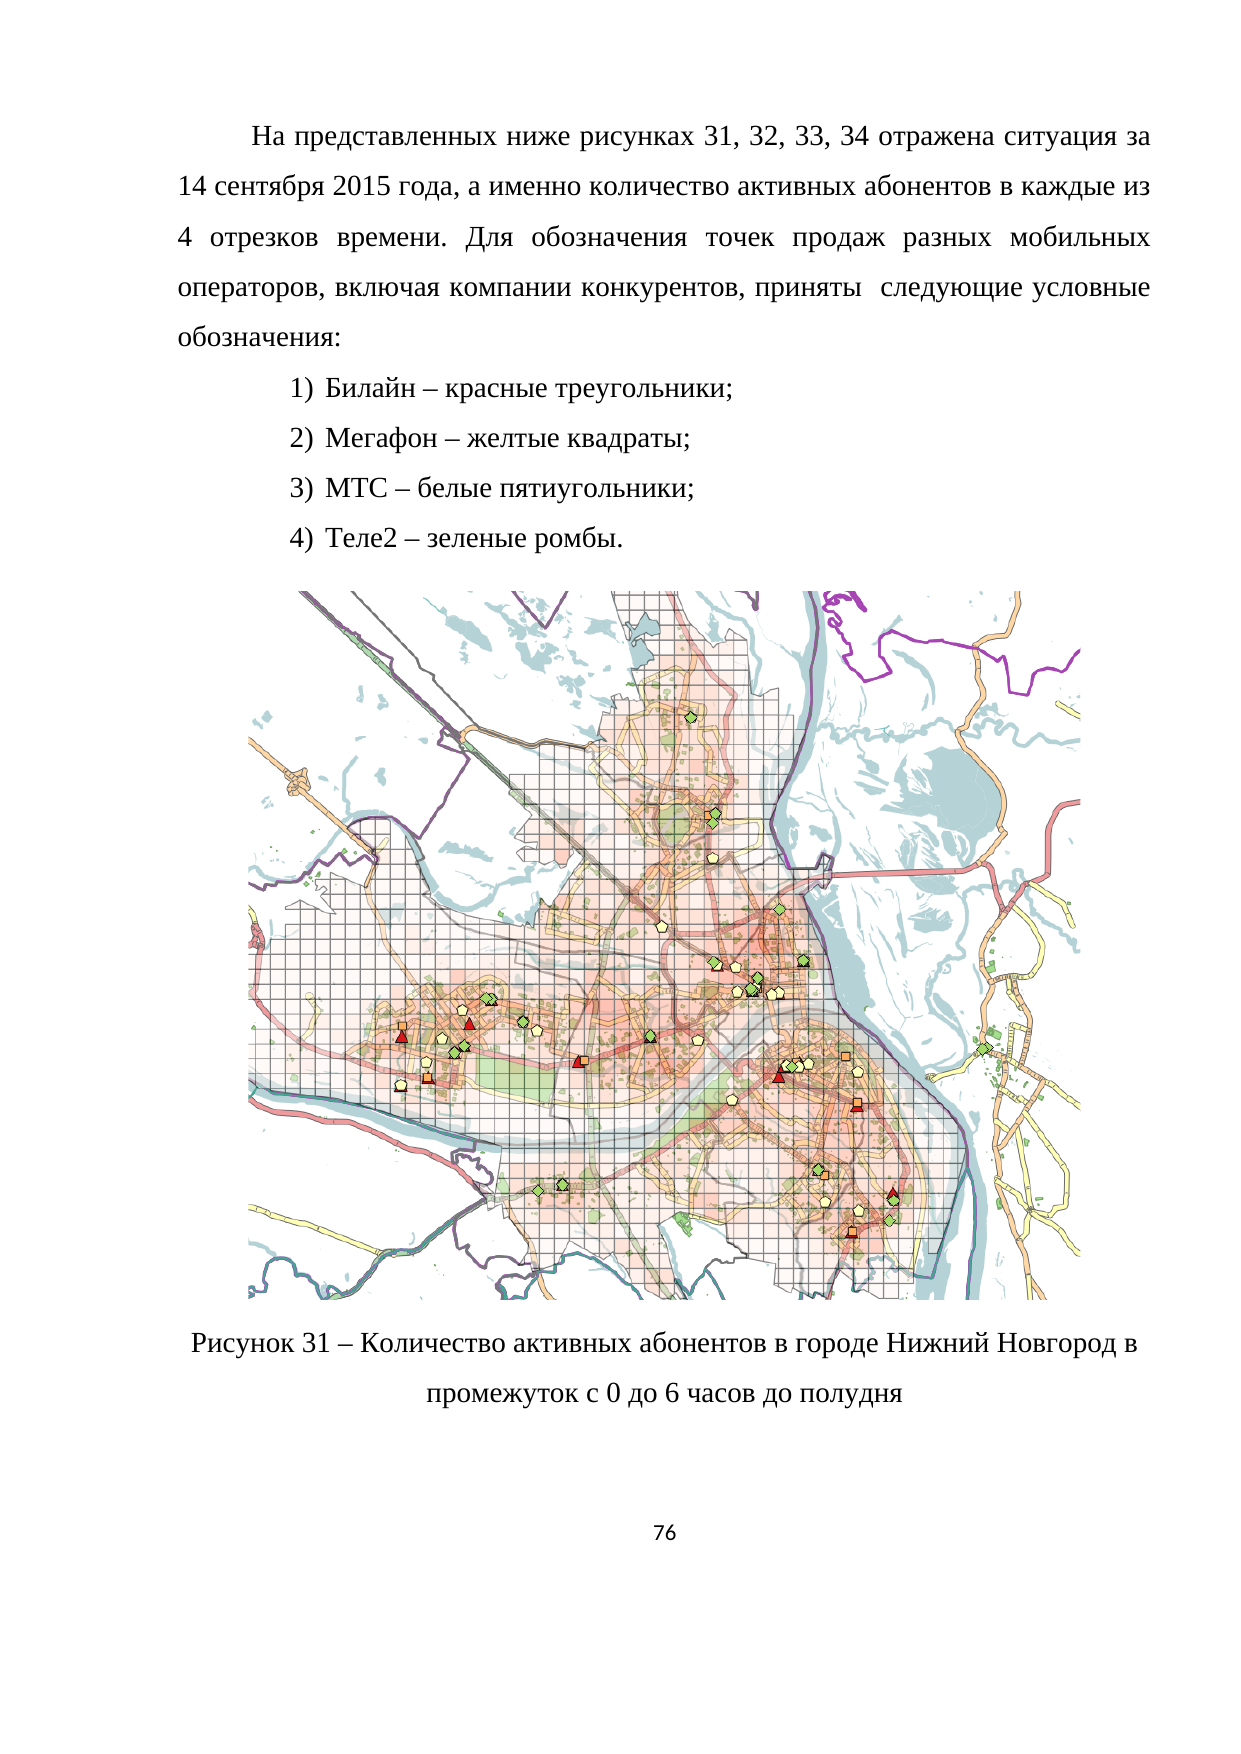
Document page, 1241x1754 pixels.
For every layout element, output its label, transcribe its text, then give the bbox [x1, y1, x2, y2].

text На представленных ниже рисунках 31, 32, 33, 34 отражена ситуация за 14 сентября 2015 года, а именно количество активных абонентов в каждые из 4 отрезков времени. Для обозначения точек продаж разных мобильных операторов, включая компании конкурентов, приняты следующие условные обозначения: [177, 118, 1152, 353]
text Рисунок 31 – Количество активных абонентов в городе Нижний Новгород в промежуток с 0 до 6 часов до полудня [177, 1325, 1152, 1409]
list Мегафон – желтые квадраты; [177, 420, 1152, 453]
list Теле2 – зеленые ромбы. [177, 521, 1152, 554]
list Билайн – красные треугольники; [177, 370, 1152, 403]
list МТС – белые пятиугольники; [177, 470, 1152, 504]
picture [248, 591, 1081, 1300]
